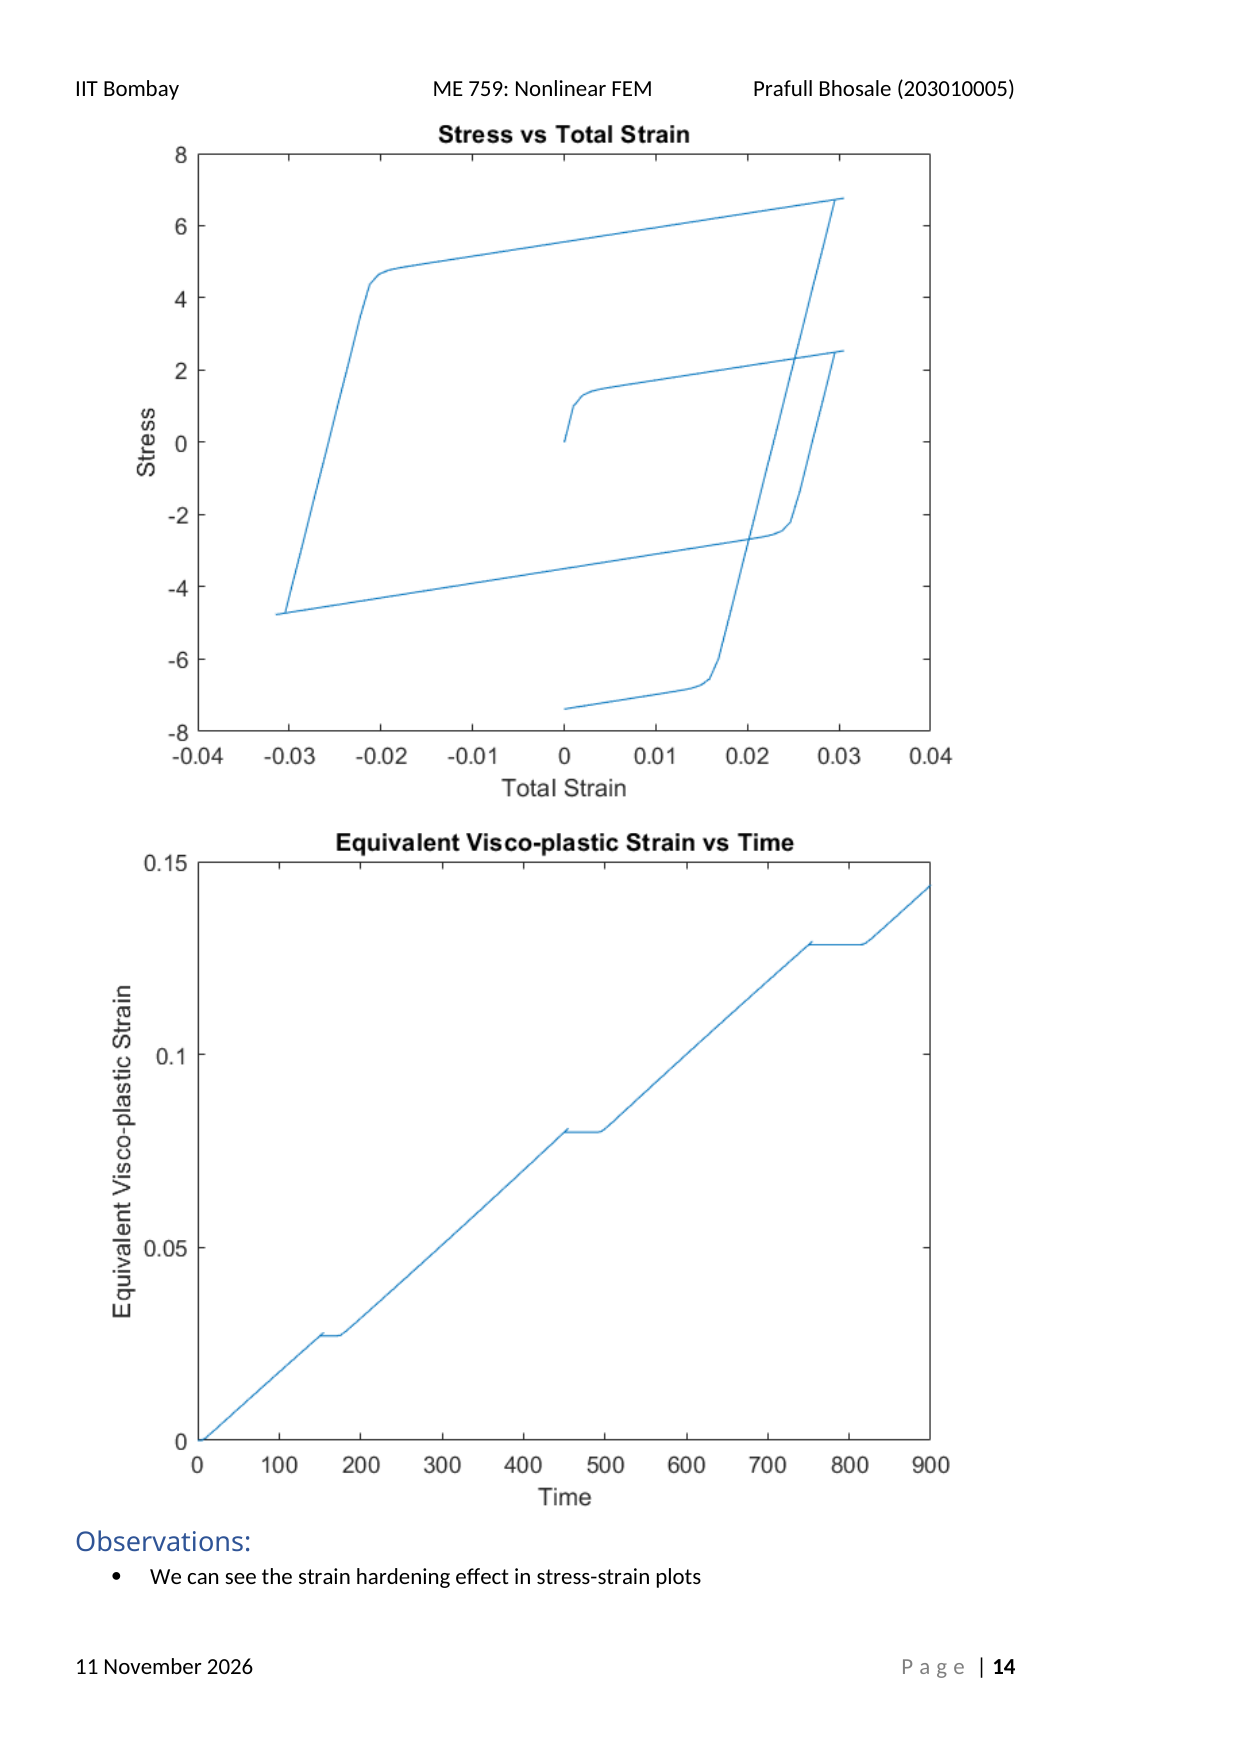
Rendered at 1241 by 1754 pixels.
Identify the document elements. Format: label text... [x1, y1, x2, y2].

subtitle Observations: [75, 1522, 1165, 1559]
picture [75, 101, 1020, 1519]
list We can see the strain hardening effect in stress-strain plots [112, 1562, 1165, 1590]
